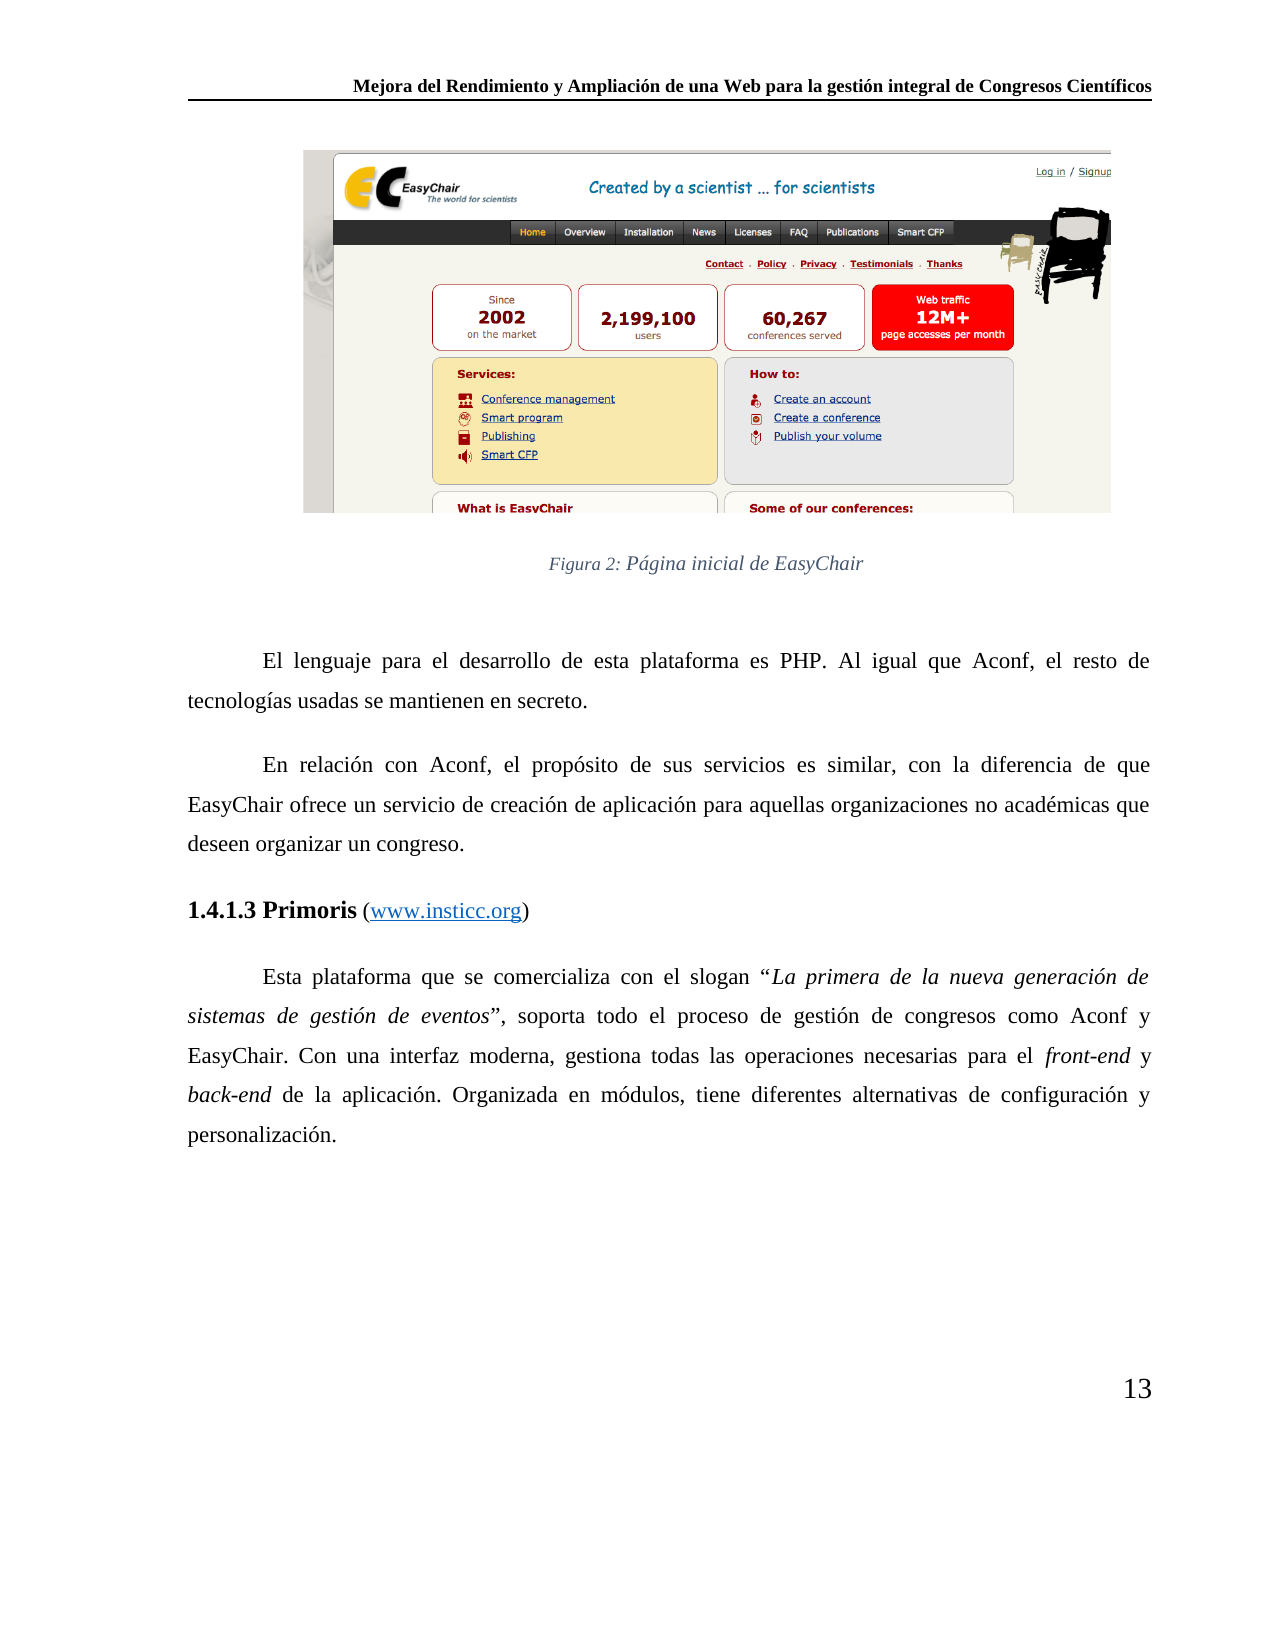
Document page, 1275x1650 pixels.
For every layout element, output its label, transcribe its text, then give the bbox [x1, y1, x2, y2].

text En relación con Aconf, el propósito de sus servicios es similar, con la diferencia de que EasyChair ofrece un servicio de creación de aplicación para aquellas organizaciones no académicas que deseen organizar un congreso. [187, 751, 1152, 857]
text 1.4.1.3 Primoris (www.insticc.org) [187, 895, 1152, 923]
text Esta plataforma que se comercializa con el slogan “La primera de la nueva generación de sistemas de gestión de eventos”, soporta todo el proceso de gestión de congresos como Aconf y EasyChair. Con una interfaz moderna, gestiona todas las operaciones necesarias para el front-end y back-end de la aplicación. Organizada en módulos, tiene diferentes alternativas de configuración y personalización. [187, 963, 1152, 1147]
picture [303, 150, 1111, 513]
text Figura 2: Página inicial de EasyChair [187, 551, 1152, 575]
text El lenguaje para el desarrollo de esta plataforma es PHP. Al igual que Aconf, el resto de tecnologías usadas se mantienen en secreto. [187, 647, 1152, 713]
